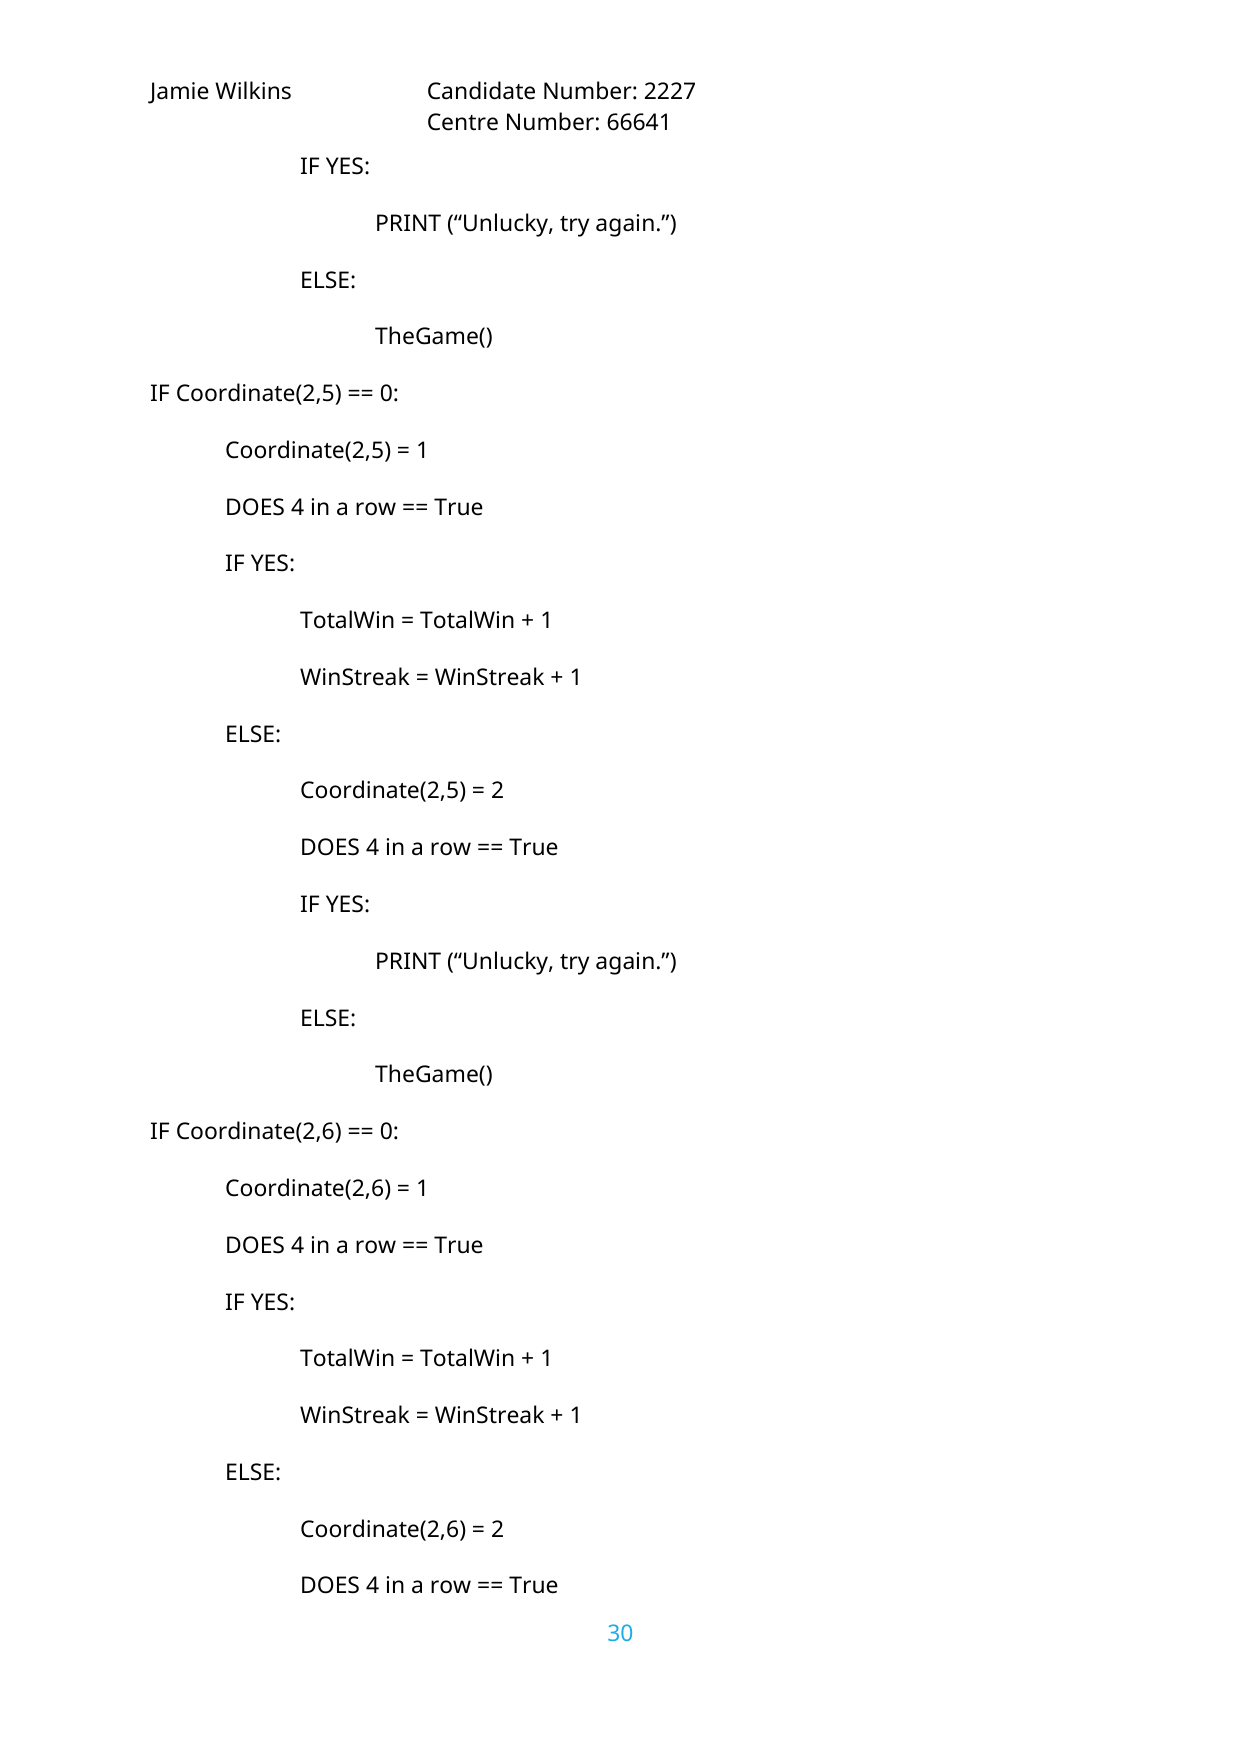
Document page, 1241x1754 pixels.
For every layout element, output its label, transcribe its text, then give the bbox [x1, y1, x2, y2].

text IF YES: [150, 888, 1090, 919]
text ELSE: [150, 263, 1090, 295]
text DOES 4 in a row == True [150, 1569, 1090, 1601]
text WinStreak = WinStreak + 1 [150, 1399, 1090, 1430]
text ELSE: [150, 1456, 1090, 1487]
text Coordinate(2,6) = 2 [150, 1512, 1090, 1544]
text PRINT (“Unlucky, try again.”) [150, 945, 1090, 976]
text IF YES: [150, 547, 1090, 579]
text Coordinate(2,5) = 1 [150, 434, 1090, 465]
text TheGame() [150, 320, 1090, 352]
text TotalWin = TotalWin + 1 [150, 604, 1090, 635]
text Coordinate(2,5) = 2 [150, 774, 1090, 806]
text DOES 4 in a row == True [150, 491, 1090, 522]
text TheGame() [150, 1058, 1090, 1089]
text IF Coordinate(2,6) == 0: [150, 1115, 1090, 1146]
text DOES 4 in a row == True [150, 1229, 1090, 1260]
text WinStreak = WinStreak + 1 [150, 661, 1090, 692]
text PRINT (“Unlucky, try again.”) [150, 207, 1090, 238]
text ELSE: [150, 718, 1090, 749]
text IF YES: [150, 1285, 1090, 1317]
text TotalWin = TotalWin + 1 [150, 1342, 1090, 1373]
text DOES 4 in a row == True [150, 831, 1090, 862]
text ELSE: [150, 1002, 1090, 1033]
text IF YES: [150, 150, 1090, 181]
text IF Coordinate(2,5) == 0: [150, 377, 1090, 408]
text Coordinate(2,6) = 1 [150, 1172, 1090, 1203]
